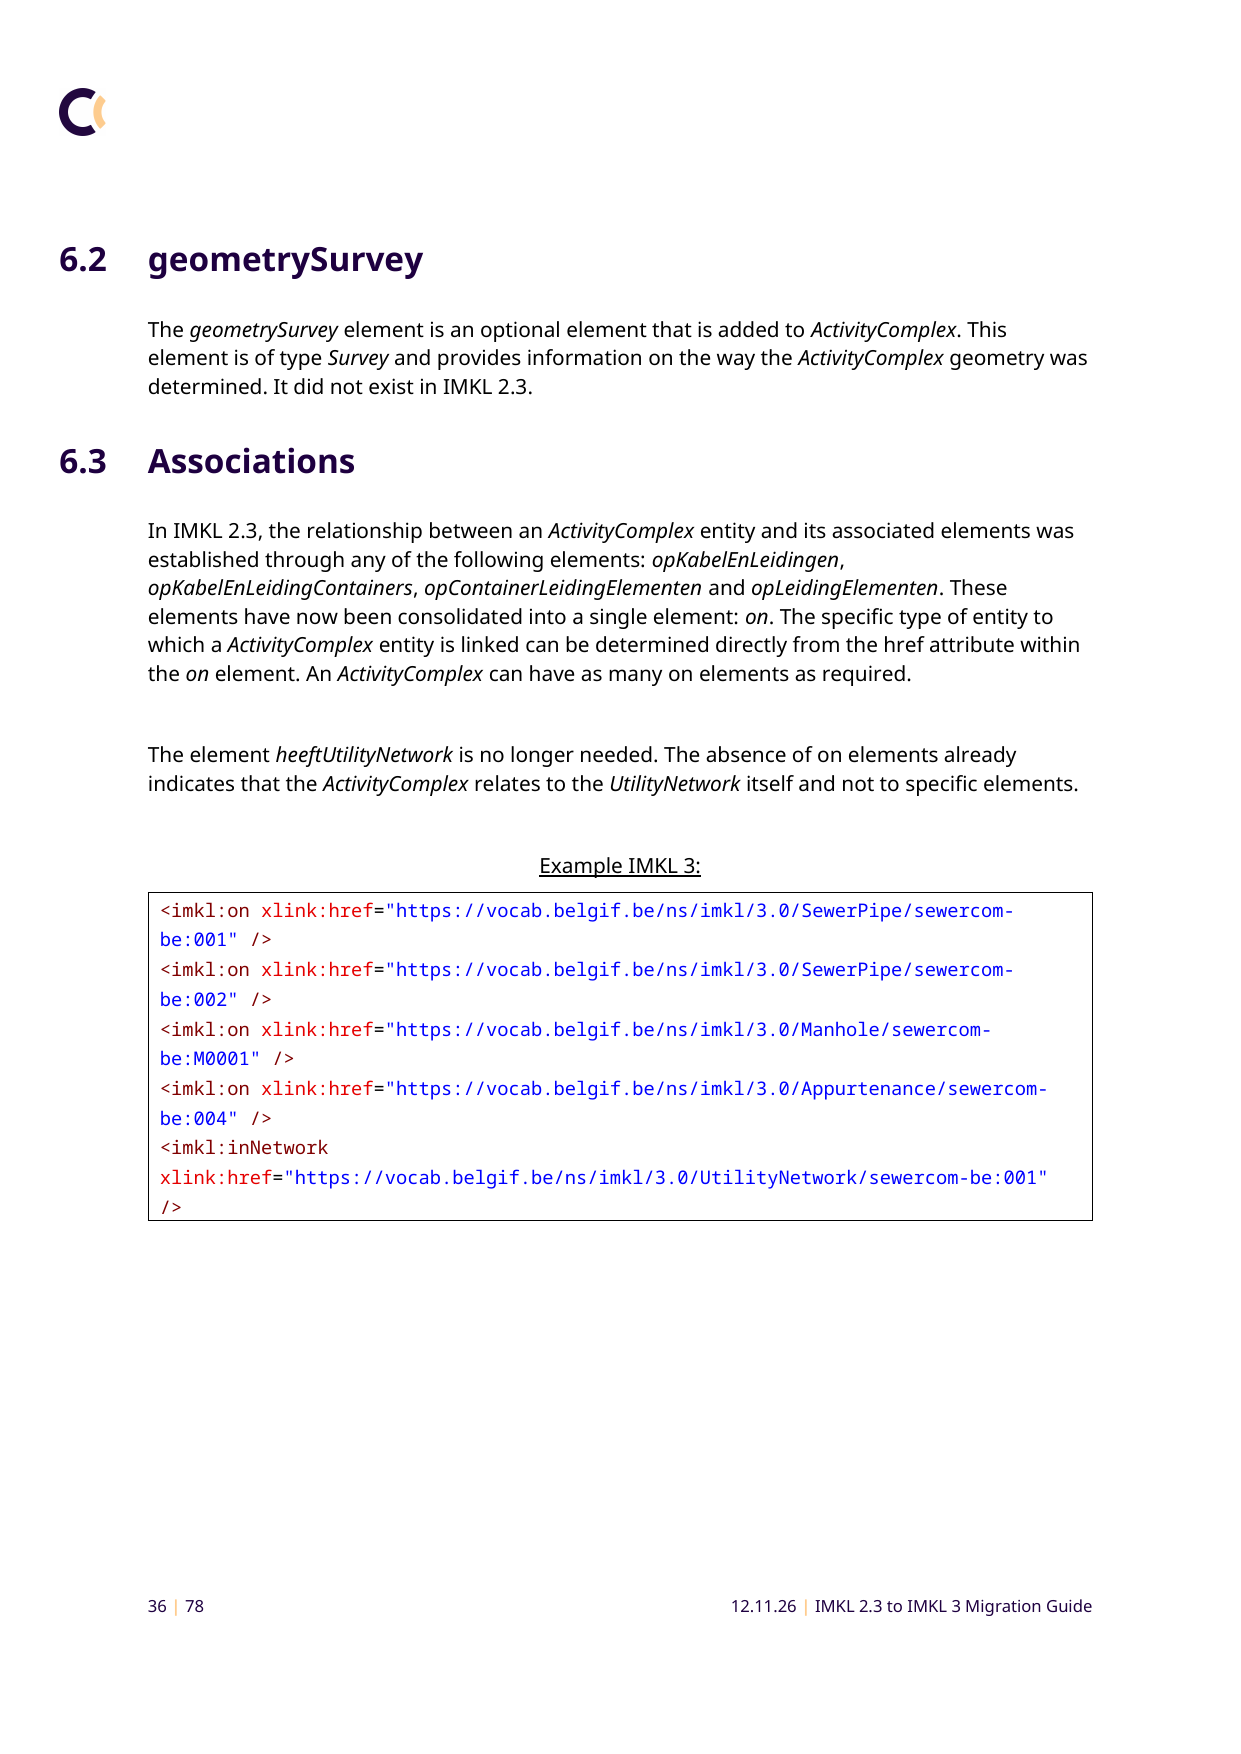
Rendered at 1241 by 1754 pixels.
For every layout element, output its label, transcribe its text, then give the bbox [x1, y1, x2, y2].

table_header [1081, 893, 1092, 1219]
text In IMKL 2.3, the relationship between an ActivityComplex entity and its associated elements was established through any of the following elements: opKabelEnLeidingen, opKabelEnLeidingContainers, opContainerLeidingElementen and opLeidingElementen. These elements have now been consolidated into a single element: on. The specific type of entity to which a ActivityComplex entity is linked can be determined directly from the href attribute within the on element. An ActivityComplex can have as many on elements as required. [148, 517, 1092, 687]
subtitle Associations [59, 438, 1092, 483]
text The element heeftUtilityNetwork is no longer needed. The absence of on elements already indicates that the ActivityComplex relates to the UtilityNetwork itself and not to specific elements. [148, 741, 1092, 797]
text Example IMKL 3: [148, 851, 1092, 879]
subtitle geometrySurvey [59, 236, 1092, 282]
text The geometrySurvey element is an optional element that is added to ActivityComplex. This element is of type Survey and provides information on the way the ActivityComplex geometry was determined. It did not exist in IMKL 2.3. [148, 315, 1092, 400]
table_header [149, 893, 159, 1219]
picture [59, 88, 106, 136]
